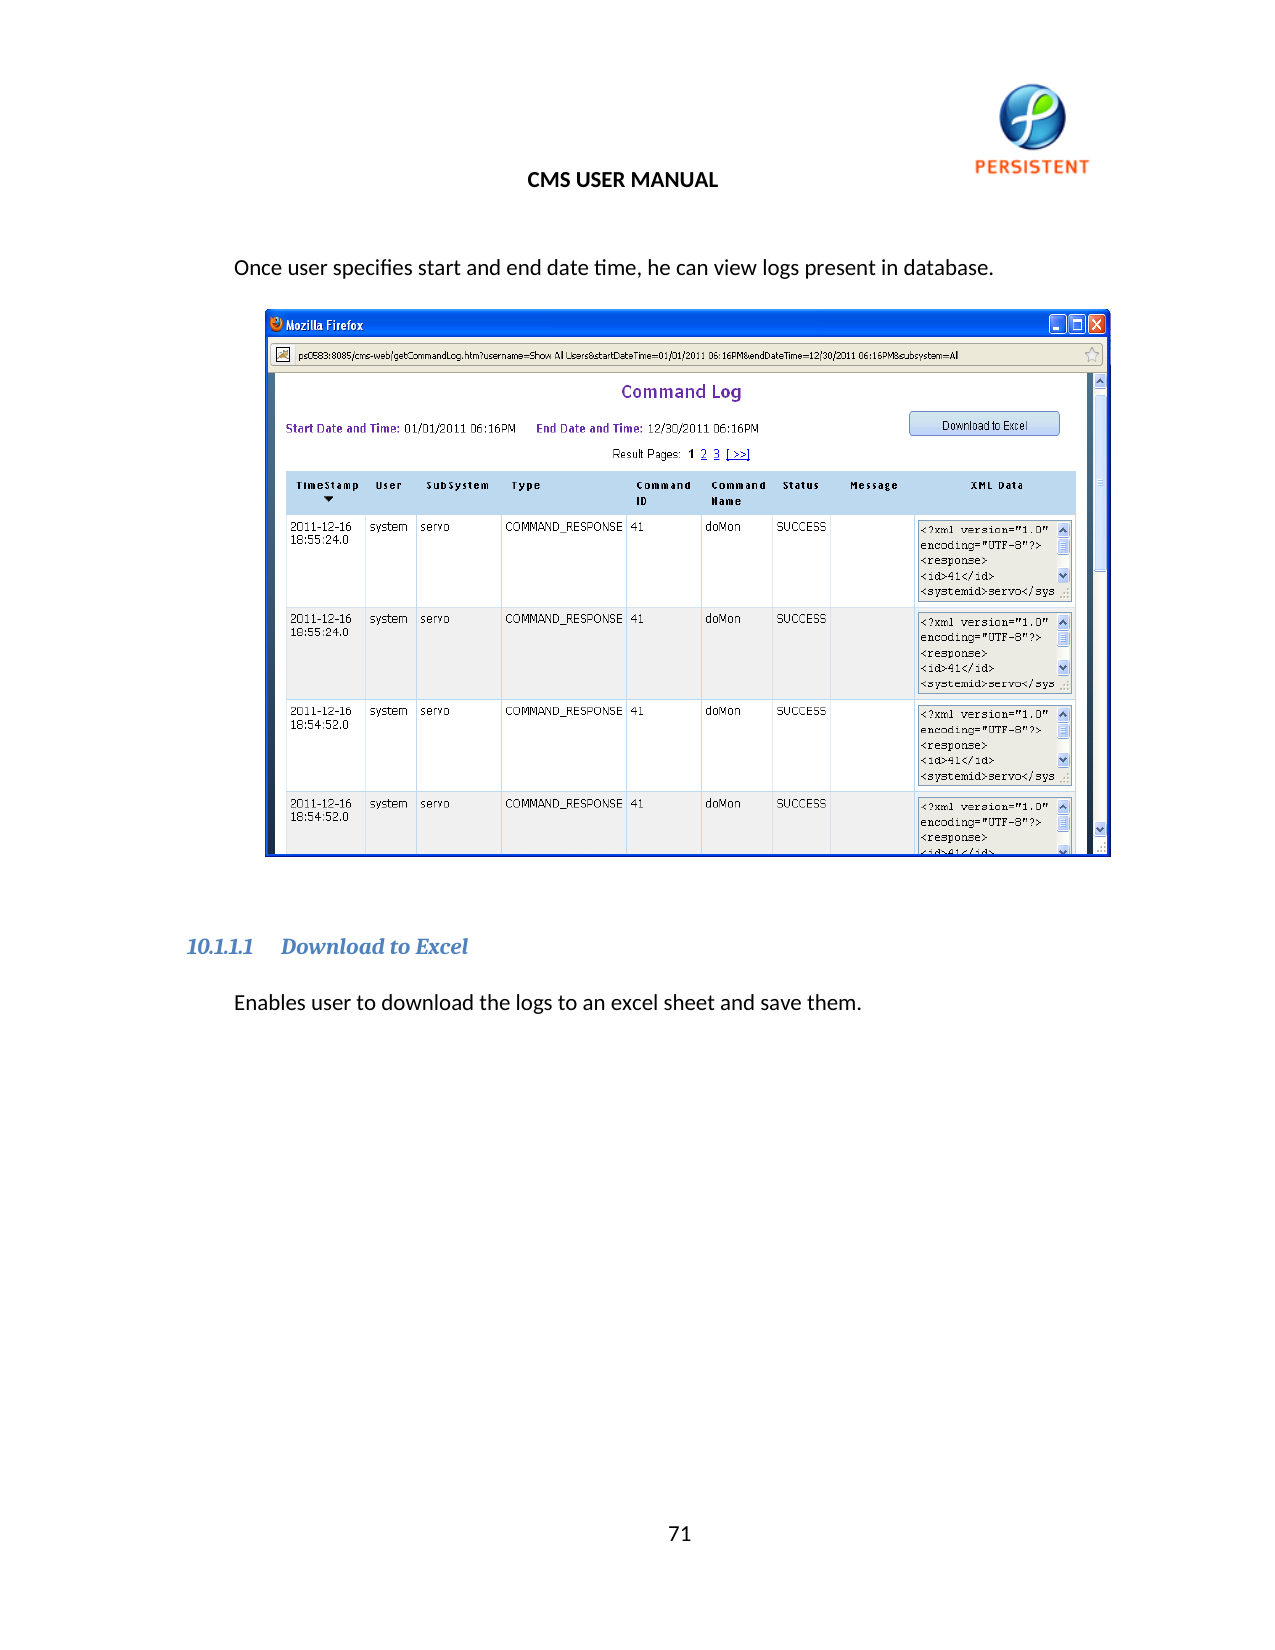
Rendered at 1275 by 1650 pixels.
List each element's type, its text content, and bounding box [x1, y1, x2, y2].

subtitle Download to Excel [187, 933, 1125, 960]
picture [964, 75, 1100, 188]
text Enables user to download the logs to an excel sheet and save them. [234, 988, 1125, 1016]
text Once user specifies start and end date time, he can view logs present in database. [234, 253, 1125, 281]
picture [265, 309, 1111, 857]
